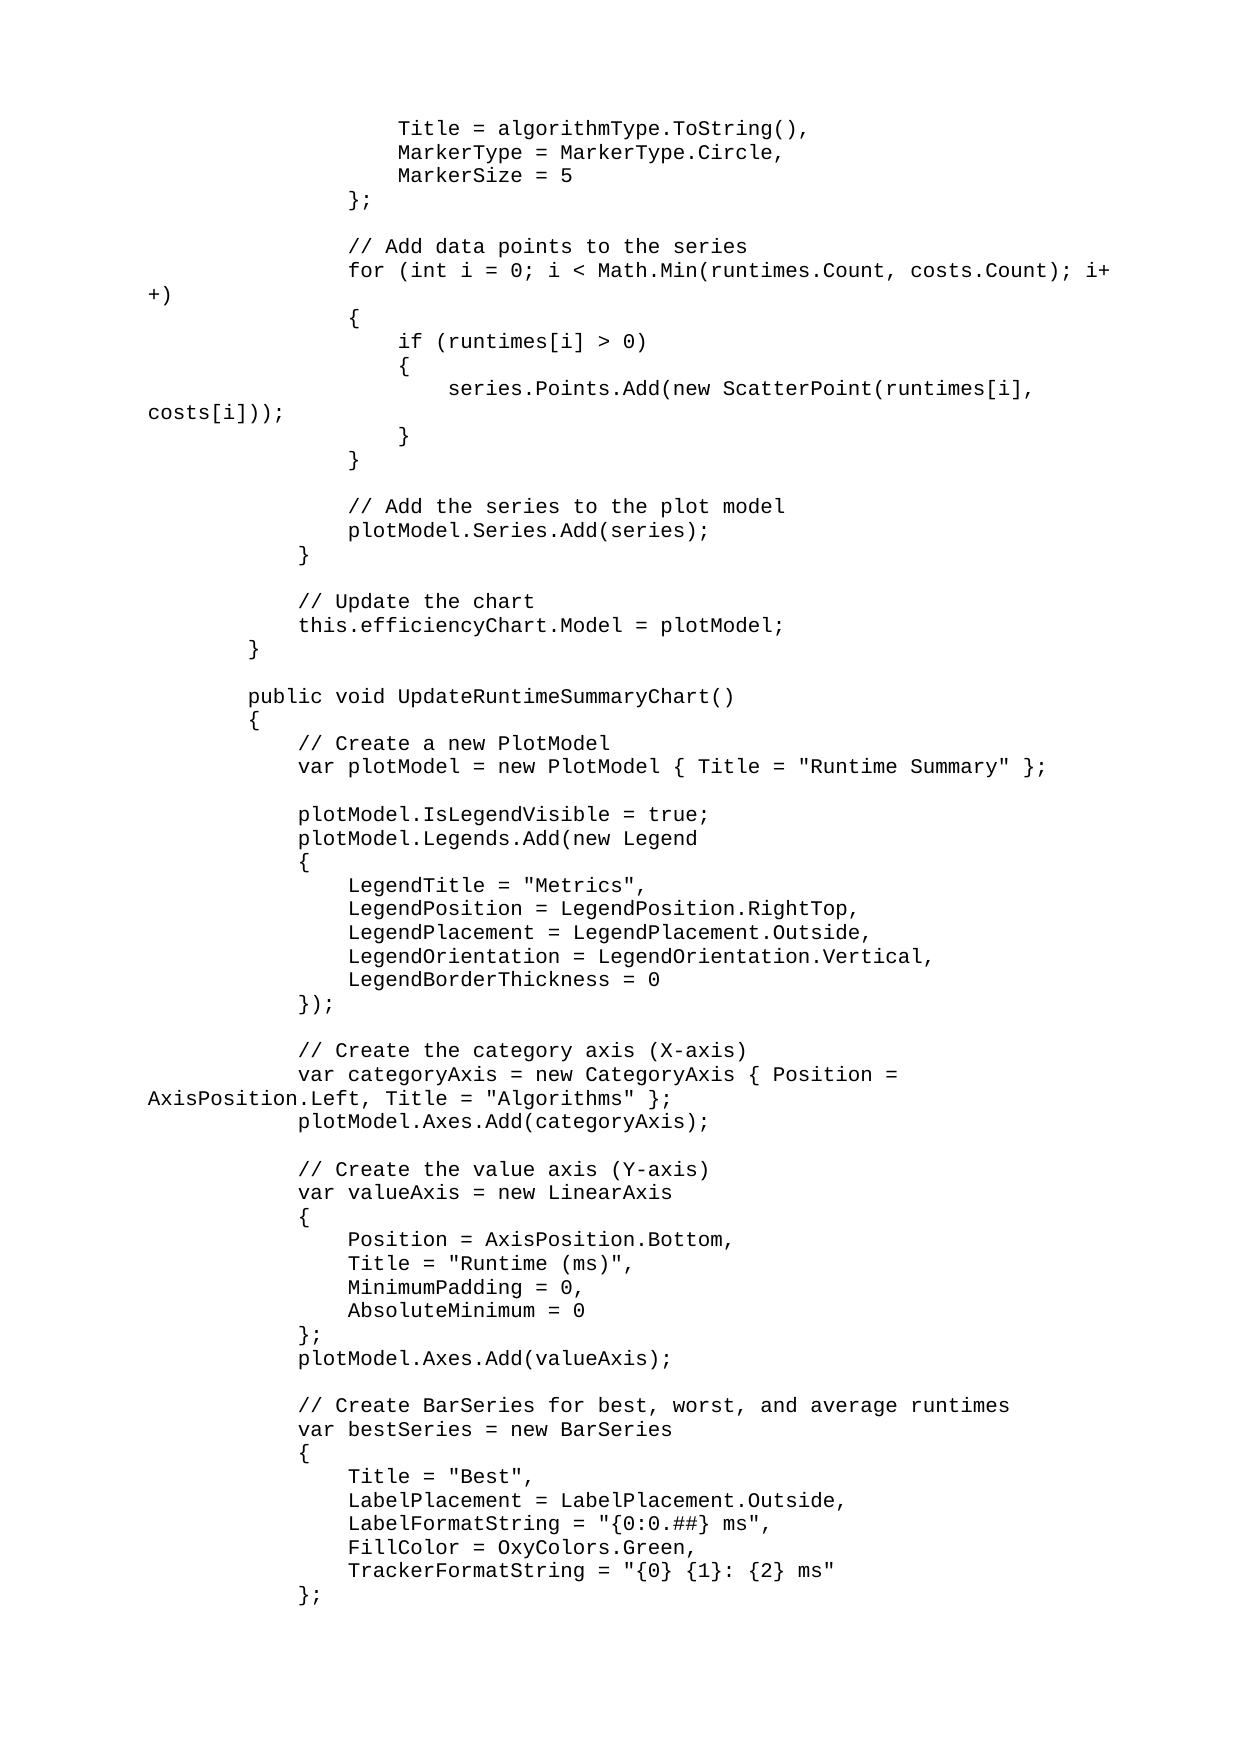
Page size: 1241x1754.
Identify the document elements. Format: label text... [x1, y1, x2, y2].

text } [148, 426, 1122, 449]
text { [148, 1442, 1122, 1466]
text LegendPlacement = LegendPlacement.Outside, [148, 922, 1122, 946]
text { [148, 709, 1122, 733]
text if (runtimes[i] > 0) [148, 331, 1122, 354]
text // Create the category axis (X-axis) [148, 1040, 1122, 1064]
text Title = "Runtime (ms)", [148, 1253, 1122, 1277]
text // Add the series to the plot model [148, 496, 1122, 520]
text MarkerSize = 5 [148, 165, 1122, 189]
text { [148, 354, 1122, 378]
text AbsoluteMinimum = 0 [148, 1300, 1122, 1324]
text } [148, 449, 1122, 473]
text var valueAxis = new LinearAxis [148, 1182, 1122, 1206]
text LegendOrientation = LegendOrientation.Vertical, [148, 946, 1122, 969]
text Position = AxisPosition.Bottom, [148, 1229, 1122, 1253]
text // Create BarSeries for best, worst, and average runtimes [148, 1395, 1122, 1419]
text }; [148, 1324, 1122, 1348]
text plotModel.IsLegendVisible = true; [148, 804, 1122, 827]
text // Add data points to the series [148, 236, 1122, 260]
text plotModel.Axes.Add(categoryAxis); [148, 1111, 1122, 1135]
text series.Points.Add(new ScatterPoint(runtimes[i], costs[i])); [148, 378, 1122, 426]
text MarkerType = MarkerType.Circle, [148, 142, 1122, 165]
text Title = "Best", [148, 1466, 1122, 1489]
text public void UpdateRuntimeSummaryChart() [148, 686, 1122, 709]
text } [148, 544, 1122, 567]
text this.efficiencyChart.Model = plotModel; [148, 615, 1122, 638]
text // Update the chart [148, 591, 1122, 615]
text { [148, 851, 1122, 875]
text LabelFormatString = "{0:0.##} ms", [148, 1513, 1122, 1537]
text Title = algorithmType.ToString(), [148, 118, 1122, 142]
text // Create a new PlotModel [148, 733, 1122, 757]
text }; [148, 189, 1122, 213]
text LegendBorderThickness = 0 [148, 969, 1122, 993]
text // Create the value axis (Y-axis) [148, 1158, 1122, 1182]
text }); [148, 993, 1122, 1017]
text LegendTitle = "Metrics", [148, 875, 1122, 898]
text plotModel.Axes.Add(valueAxis); [148, 1348, 1122, 1371]
text FillColor = OxyColors.Green, [148, 1537, 1122, 1561]
text var plotModel = new PlotModel { Title = "Runtime Summary" }; [148, 757, 1122, 780]
text TrackerFormatString = "{0} {1}: {2} ms" [148, 1561, 1122, 1584]
text } [148, 638, 1122, 662]
text LegendPosition = LegendPosition.RightTop, [148, 898, 1122, 922]
text MinimumPadding = 0, [148, 1277, 1122, 1300]
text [148, 1489, 1122, 1513]
text }; [148, 1584, 1122, 1608]
text var bestSeries = new BarSeries [148, 1419, 1122, 1442]
text plotModel.Legends.Add(new Legend [148, 827, 1122, 851]
text { [148, 307, 1122, 331]
text plotModel.Series.Add(series); [148, 520, 1122, 544]
text var categoryAxis = new CategoryAxis { Position = AxisPosition.Left, Title = "Algorithms" }; [148, 1064, 1122, 1111]
text for (int i = 0; i < Math.Min(runtimes.Count, costs.Count); i++) [148, 260, 1122, 307]
text { [148, 1206, 1122, 1229]
